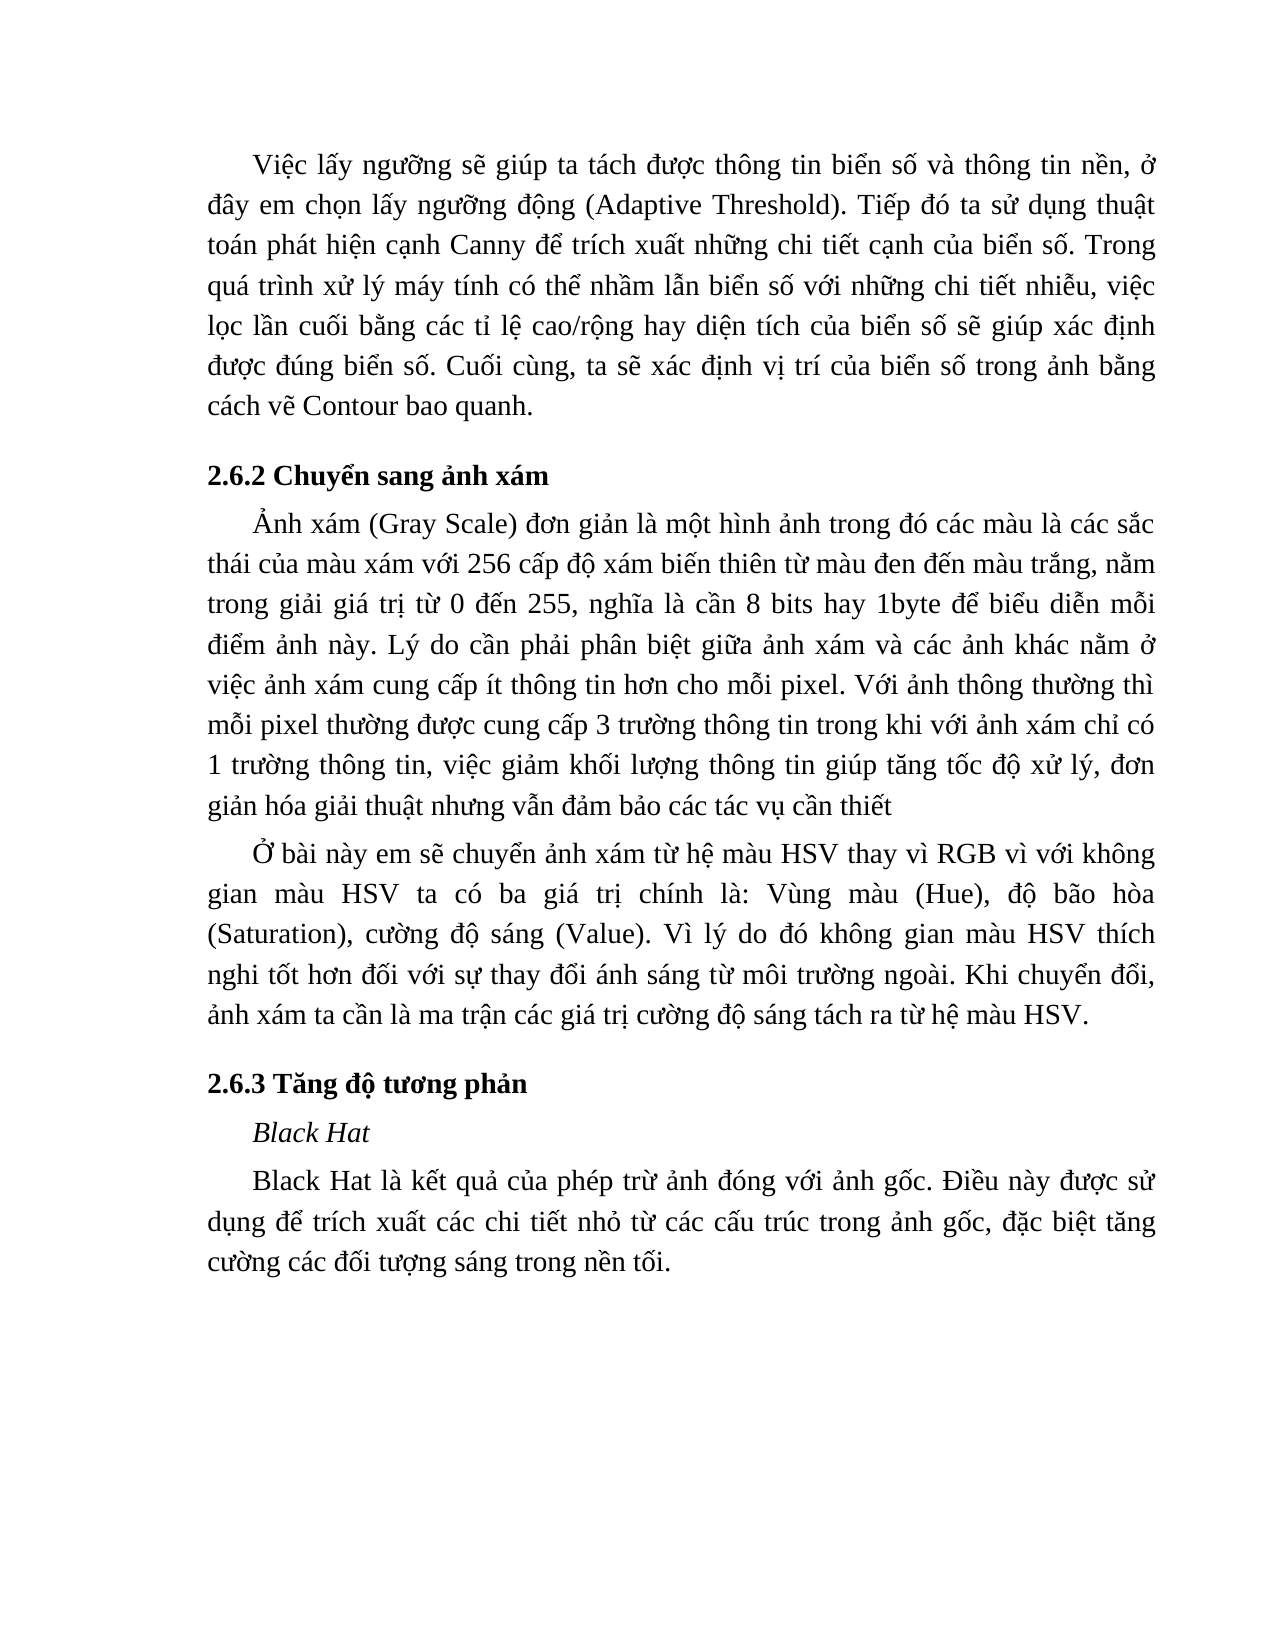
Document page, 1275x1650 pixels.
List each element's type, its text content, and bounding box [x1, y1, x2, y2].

subtitle Black Hat [207, 1115, 1156, 1148]
subtitle Tăng độ tương phản [207, 1066, 1156, 1100]
text Ở bài này em sẽ chuyển ảnh xám từ hệ màu HSV thay vì RGB vì với không gian màu HSV ta có ba giá trị chính là: Vùng màu (Hue), độ bão hòa (Saturation), cường độ sáng (Value). Vì lý do đó không gian màu HSV thích nghi tốt hơn đối với sự thay đổi ánh sáng từ môi trường ngoài. Khi chuyển đổi, ảnh xám ta cần là ma trận các giá trị cường độ sáng tách ra từ hệ màu HSV. [207, 836, 1156, 1031]
text Black Hat là kết quả của phép trừ ảnh đóng với ảnh gốc. Điều này được sử dụng để trích xuất các chi tiết nhỏ từ các cấu trúc trong ảnh gốc, đặc biệt tăng cường các đối tượng sáng trong nền tối. [207, 1163, 1156, 1277]
text Ảnh xám (Gray Scale) đơn giản là một hình ảnh trong đó các màu là các sắc thái của màu xám với 256 cấp độ xám biến thiên từ màu đen đến màu trắng, nằm trong giải giá trị từ 0 đến 255, nghĩa là cần 8 bits hay 1byte để biểu diễn mỗi điểm ảnh này. Lý do cần phải phân biệt giữa ảnh xám và các ảnh khác nằm ở việc ảnh xám cung cấp ít thông tin hơn cho mỗi pixel. Với ảnh thông thường thì mỗi pixel thường được cung cấp 3 trường thông tin trong khi với ảnh xám chỉ có 1 trường thông tin, việc giảm khối lượng thông tin giúp tăng tốc độ xử lý, đơn giản hóa giải thuật nhưng vẫn đảm bảo các tác vụ cần thiết [207, 506, 1156, 821]
subtitle Chuyển sang ảnh xám [207, 458, 1156, 491]
text Việc lấy ngưỡng sẽ giúp ta tách được thông tin biển số và thông tin nền, ở đây em chọn lấy ngưỡng động (Adaptive Threshold). Tiếp đó ta sử dụng thuật toán phát hiện cạnh Canny để trích xuất những chi tiết cạnh của biển số. Trong quá trình xử lý máy tính có thể nhầm lẫn biển số với những chi tiết nhiễu, việc lọc lần cuối bằng các tỉ lệ cao/rộng hay diện tích của biển số sẽ giúp xác định được đúng biển số. Cuối cùng, ta sẽ xác định vị trí của biển số trong ảnh bằng cách vẽ Contour bao quanh. [207, 147, 1156, 422]
